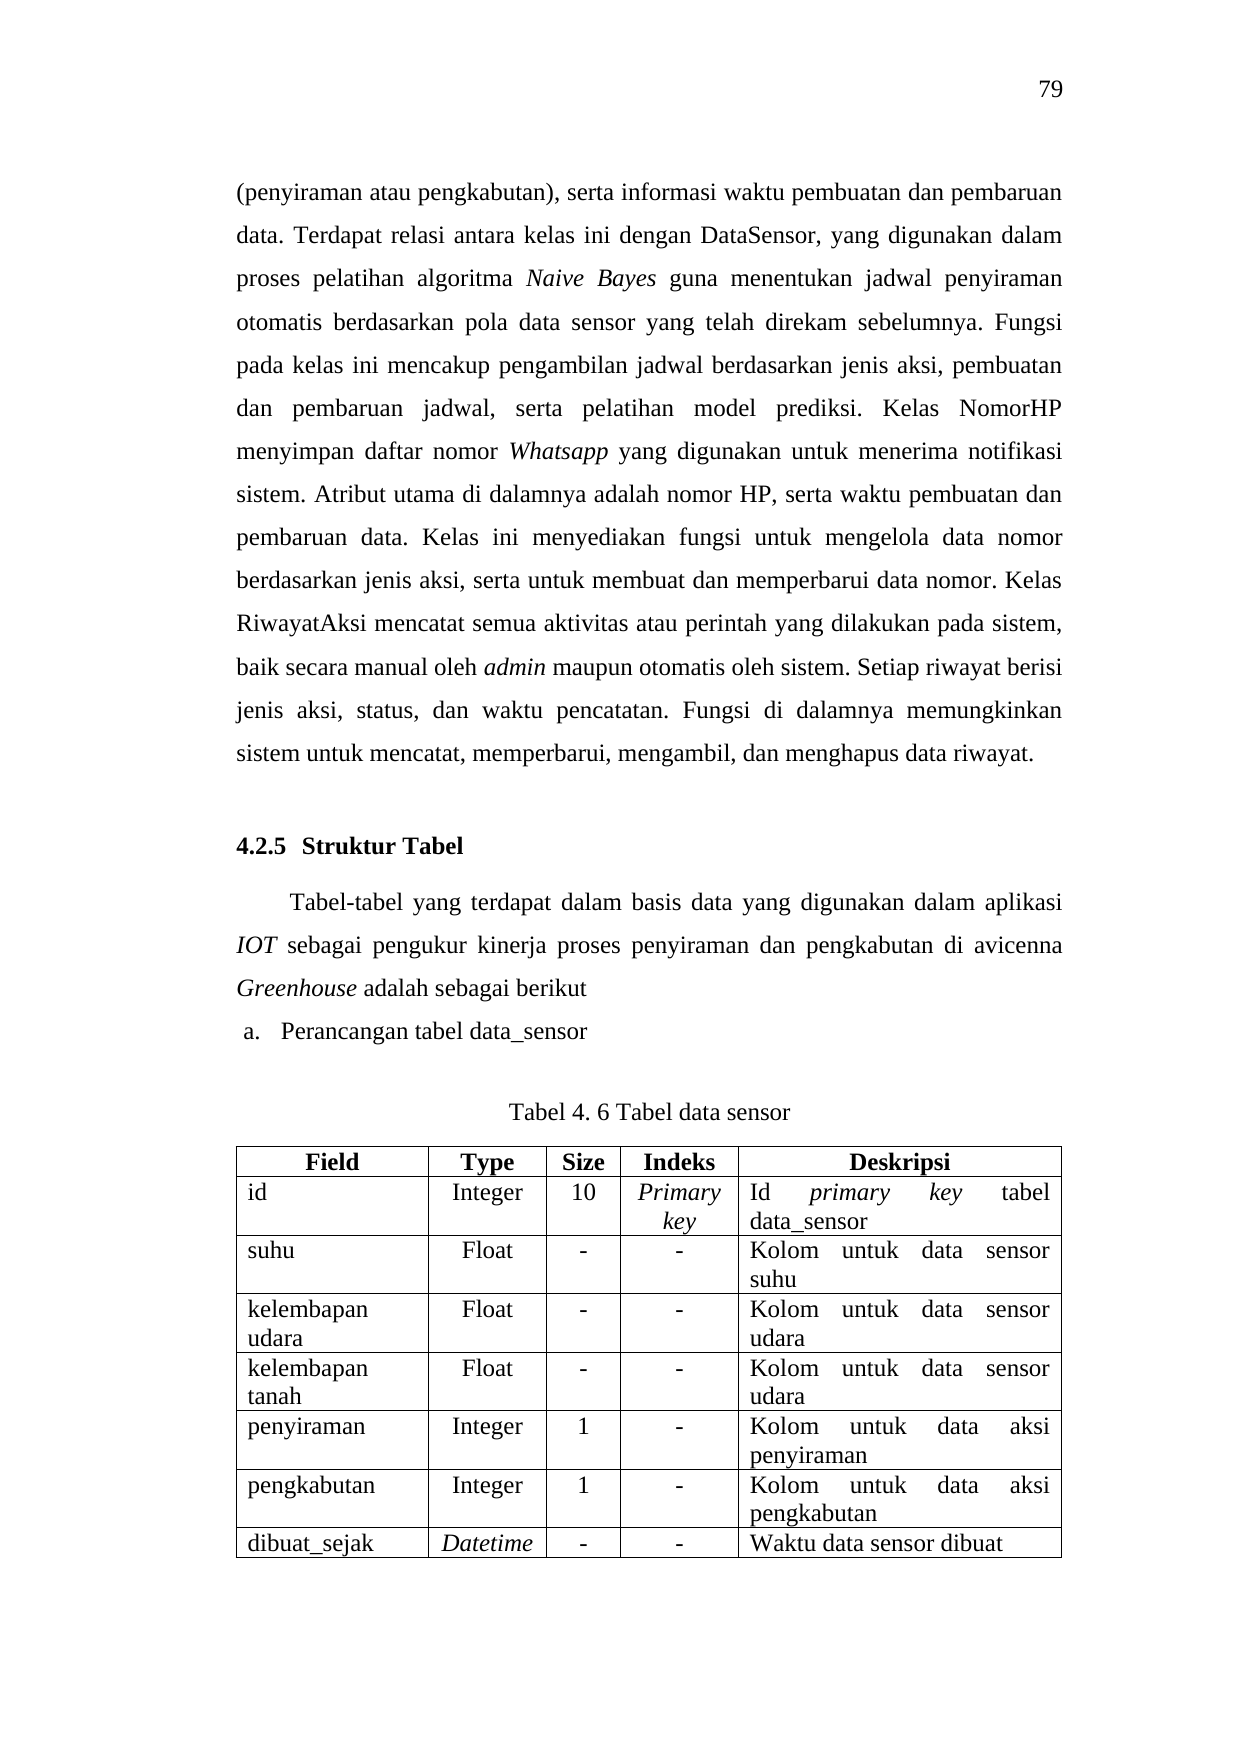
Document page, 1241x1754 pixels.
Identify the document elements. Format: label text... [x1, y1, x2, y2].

table_cell 1 [547, 1411, 620, 1469]
table_cell Integer [429, 1470, 546, 1527]
table_header Field [237, 1147, 428, 1176]
table_cell - [621, 1528, 738, 1557]
table_header Deskripsi [739, 1147, 1061, 1176]
text Tabel 4. 6 Tabel data sensor [236, 1097, 1063, 1125]
table_cell Float [429, 1236, 546, 1293]
table_cell Id primary key tabel data_sensor [739, 1177, 1061, 1234]
table_cell Kolom untuk data sensor udara [739, 1294, 1061, 1352]
table_cell suhu [237, 1236, 428, 1293]
table_cell Integer [429, 1177, 546, 1234]
table_header Indeks [621, 1147, 738, 1176]
table_cell Primary key [621, 1177, 738, 1234]
table_cell Waktu data sensor dibuat [739, 1528, 1061, 1557]
table_cell Kolom untuk data aksi pengkabutan [739, 1470, 1061, 1527]
table_header Size [547, 1147, 620, 1176]
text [236, 177, 1063, 767]
table_cell - [547, 1236, 620, 1293]
table_cell Integer [429, 1411, 546, 1469]
table_cell Kolom untuk data aksi penyiraman [739, 1411, 1061, 1469]
table_cell - [621, 1353, 738, 1410]
table_cell Float [429, 1294, 546, 1352]
table_cell kelembapan tanah [237, 1353, 428, 1410]
table_header Type [429, 1147, 546, 1176]
table_cell 1 [547, 1470, 620, 1527]
table_cell - [547, 1528, 620, 1557]
table_cell Kolom untuk data sensor udara [739, 1353, 1061, 1410]
table_cell pengkabutan [237, 1470, 428, 1527]
table_cell - [621, 1294, 738, 1352]
table_cell - [621, 1411, 738, 1469]
table_cell Datetime [429, 1528, 546, 1557]
table_cell id [237, 1177, 428, 1234]
table_cell - [547, 1353, 620, 1410]
subtitle Struktur Tabel [236, 831, 1063, 860]
table_cell penyiraman [237, 1411, 428, 1469]
table_cell - [621, 1236, 738, 1293]
table_cell Float [429, 1353, 546, 1410]
table_cell - [621, 1470, 738, 1527]
table_cell 10 [547, 1177, 620, 1234]
table_cell Kolom untuk data sensor suhu [739, 1236, 1061, 1293]
text Tabel-tabel yang terdapat dalam basis data yang digunakan dalam aplikasi IOT sebagai pengukur kinerja proses penyiraman dan pengkabutan di avicenna Greenhouse adalah sebagai berikut [236, 887, 1063, 1002]
list Perancangan tabel data_sensor [243, 1016, 1063, 1045]
table_cell kelembapan udara [237, 1294, 428, 1352]
table_cell - [547, 1294, 620, 1352]
table_cell dibuat_sejak [237, 1528, 428, 1557]
